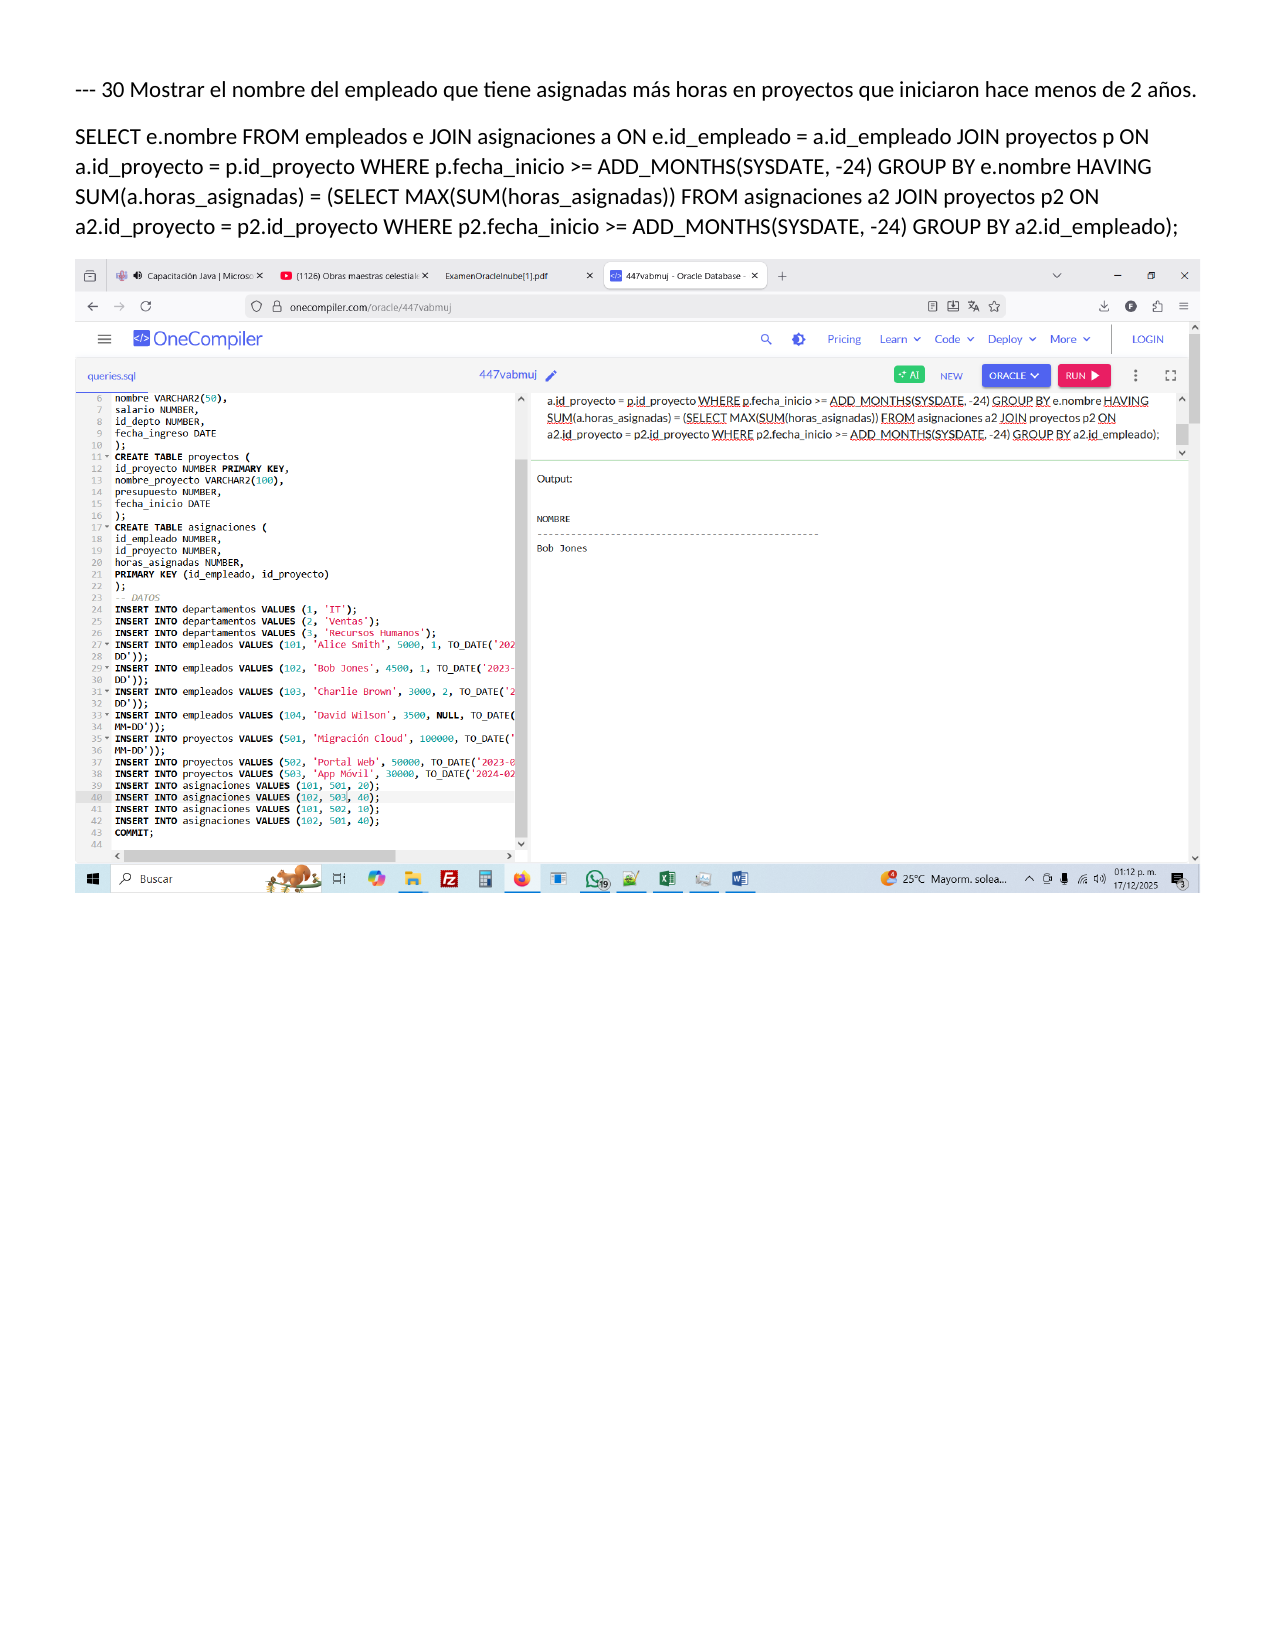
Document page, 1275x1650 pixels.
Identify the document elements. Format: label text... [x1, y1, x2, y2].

picture [75, 259, 1200, 893]
text SELECT e.nombre FROM empleados e JOIN asignaciones a ON e.id_empleado = a.id_empleado JOIN proyectos p ON a.id_proyecto = p.id_proyecto WHERE p.fecha_inicio >= ADD_MONTHS(SYSDATE, -24) GROUP BY e.nombre HAVING SUM(a.horas_asignadas) = (SELECT MAX(SUM(horas_asignadas)) FROM asignaciones a2 JOIN proyectos p2 ON a2.id_proyecto = p2.id_proyecto WHERE p2.fecha_inicio >= ADD_MONTHS(SYSDATE, -24) GROUP BY a2.id_empleado); [75, 122, 1200, 241]
text --- 30 Mostrar el nombre del empleado que tiene asignadas más horas en proyectos que iniciaron hace menos de 2 años. [75, 75, 1200, 103]
